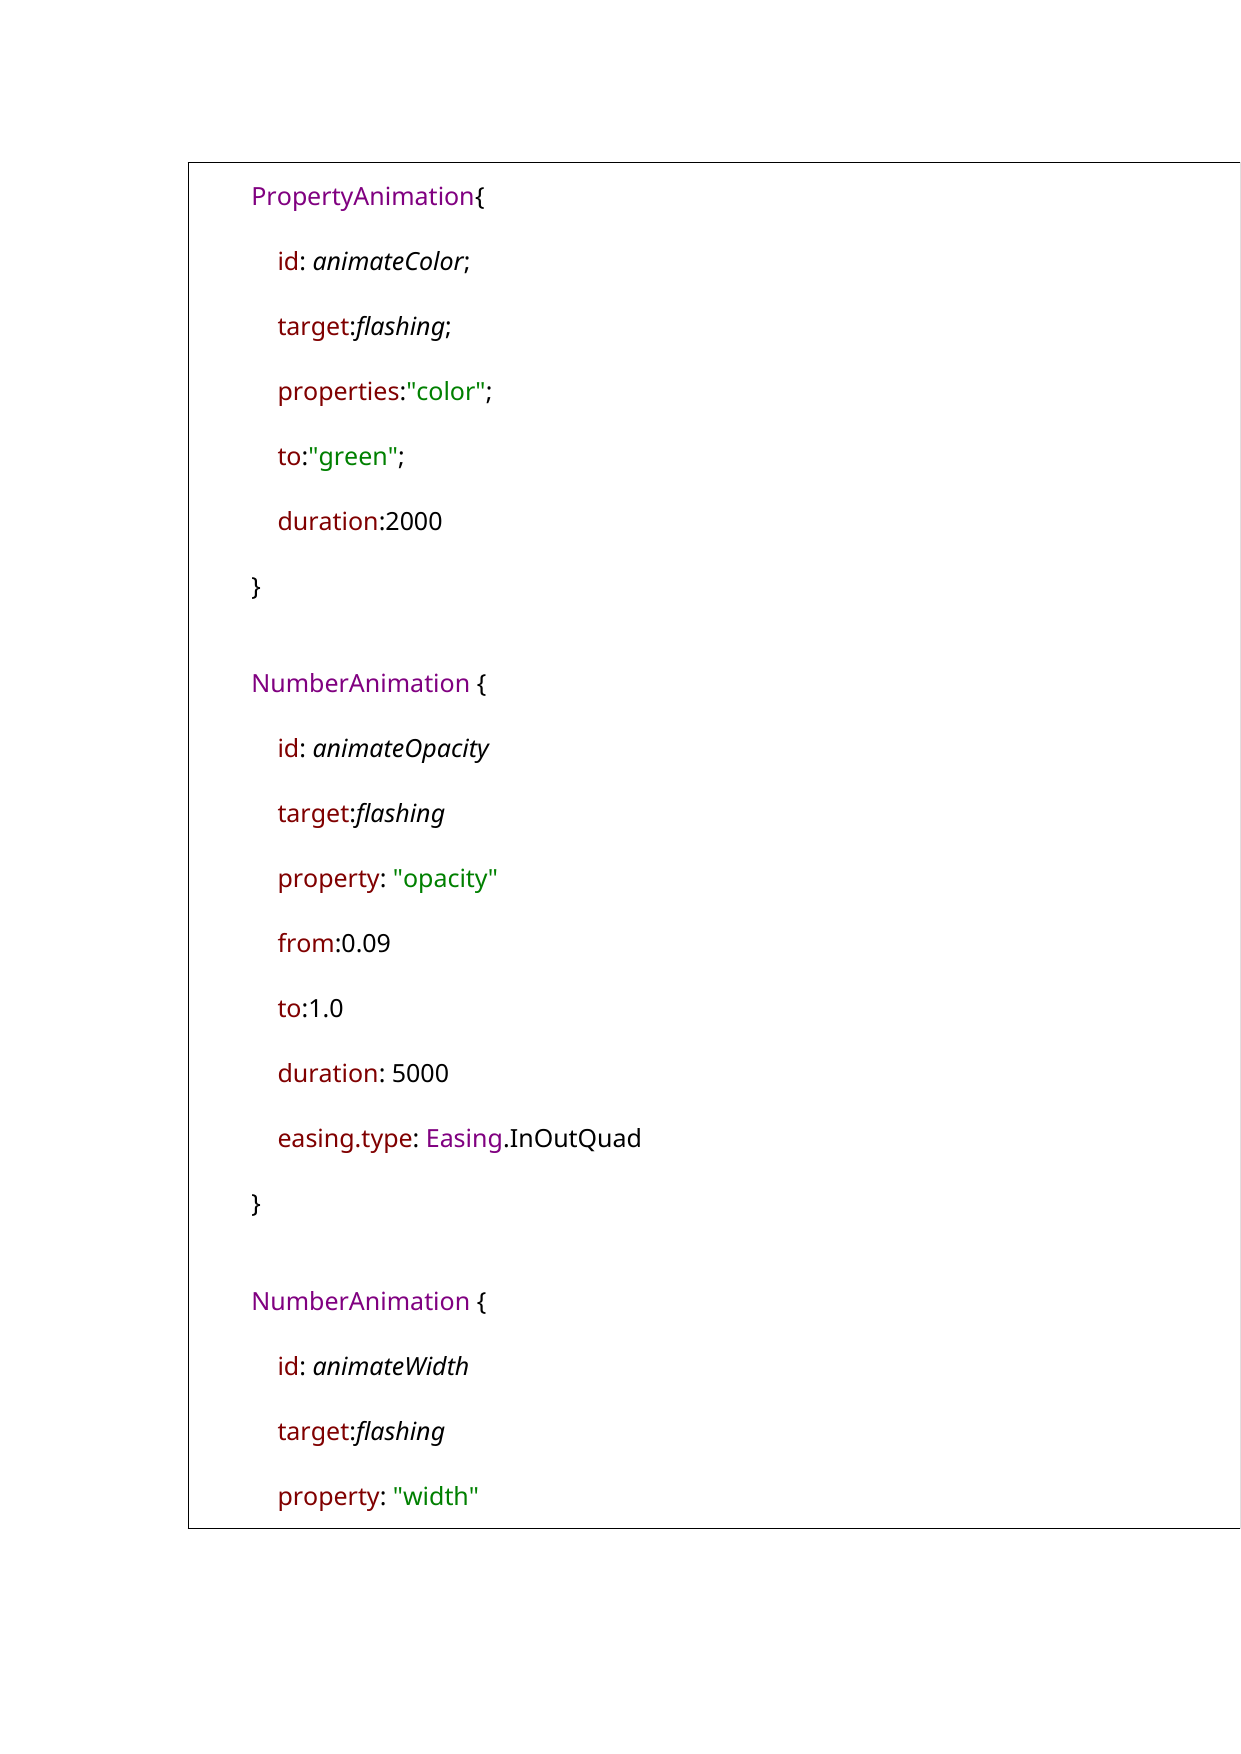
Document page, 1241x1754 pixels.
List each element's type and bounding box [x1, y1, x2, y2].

table_header [189, 163, 1240, 1528]
